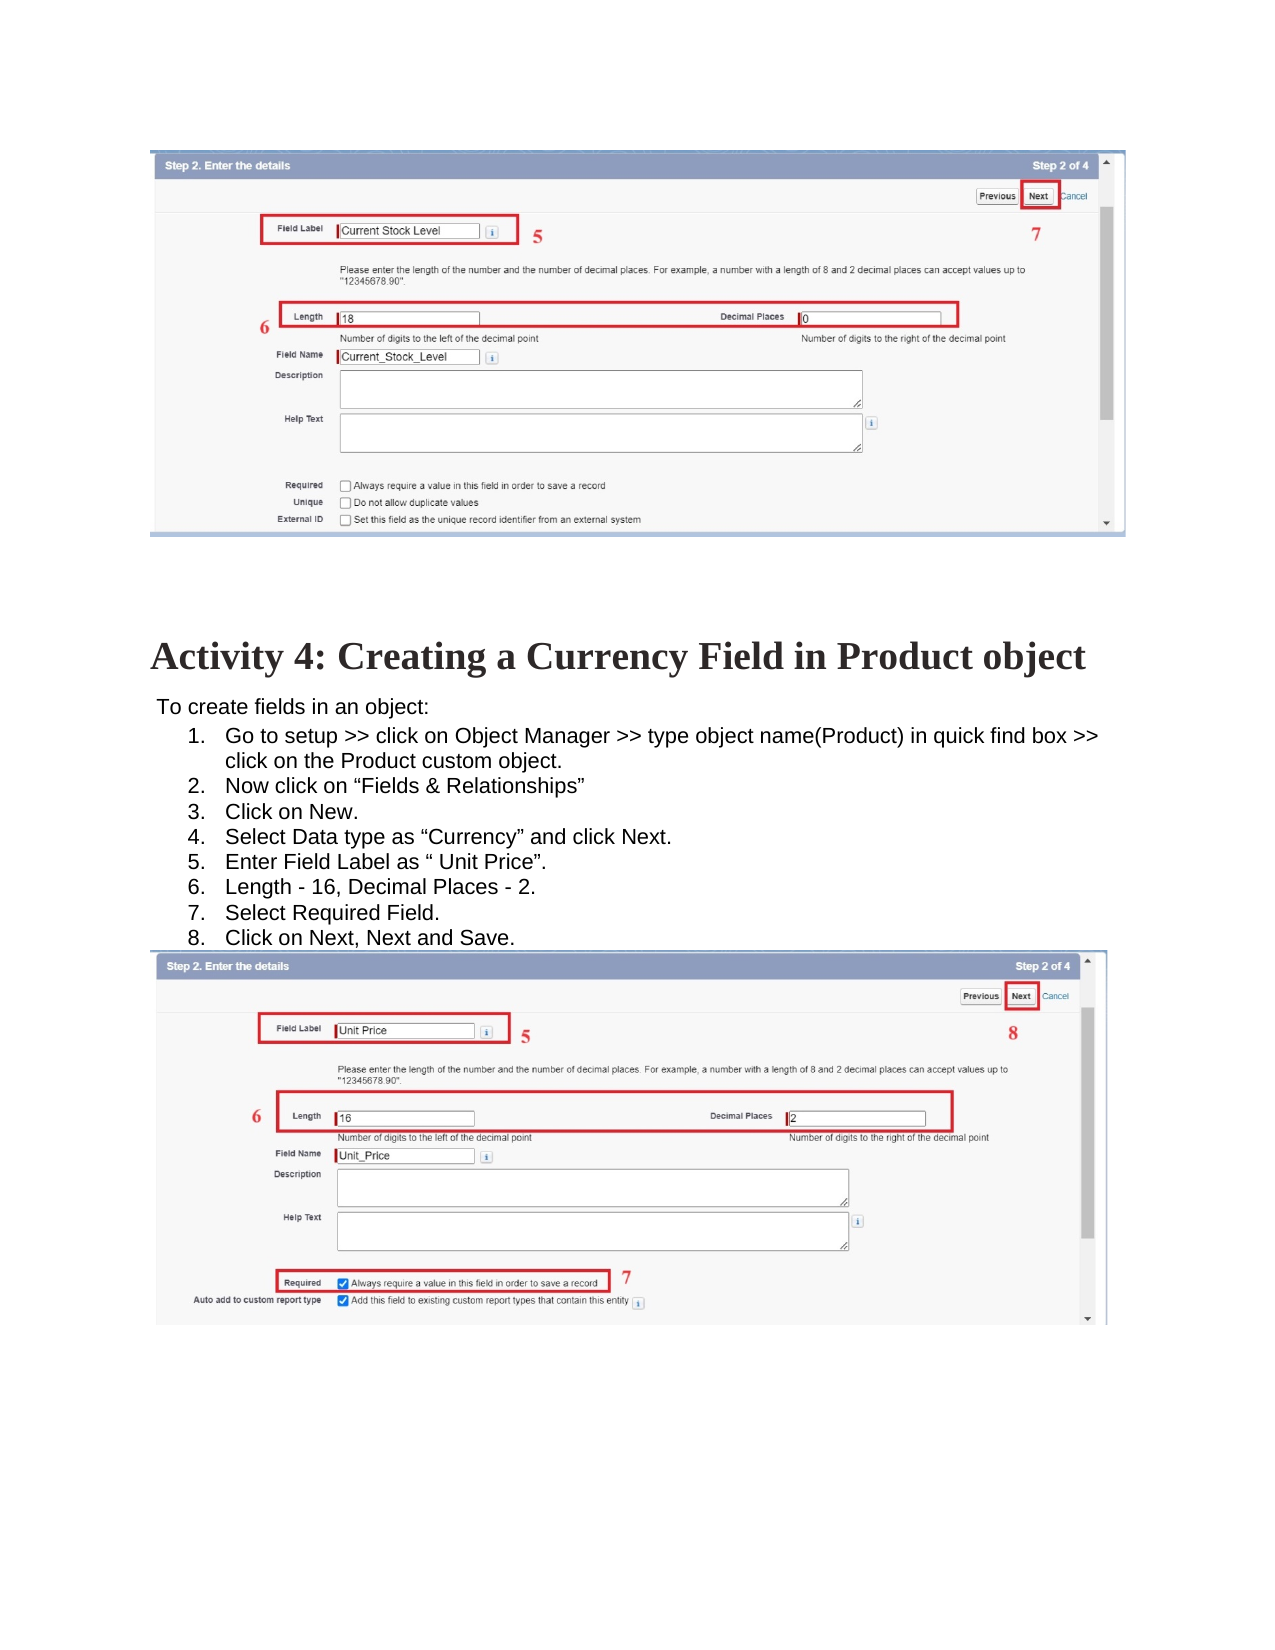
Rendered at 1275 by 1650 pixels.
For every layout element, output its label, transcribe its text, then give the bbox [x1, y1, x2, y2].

list Go to setup >> click on Object Manager >> type object name(Product) in quick find box >> click on the Product custom object. [187, 723, 1125, 773]
list Click on Next, Next and Save. [187, 925, 1125, 950]
list Select Required Field. [187, 899, 1089, 925]
picture [150, 150, 1126, 537]
list Click on New. [187, 799, 1125, 824]
list Enter Field Label as “ Unit Price”. [187, 849, 1125, 874]
subtitle Activity 4: Creating a Currency Field in Product object [150, 631, 1125, 678]
list Now click on “Fields & Relationships” [187, 773, 1125, 799]
picture [150, 950, 1108, 1325]
list Select Data type as “Currency” and click Next. [187, 824, 1125, 849]
list Length - 16, Decimal Places - 2. [187, 874, 1125, 899]
text To create fields in an object: [150, 694, 1144, 719]
